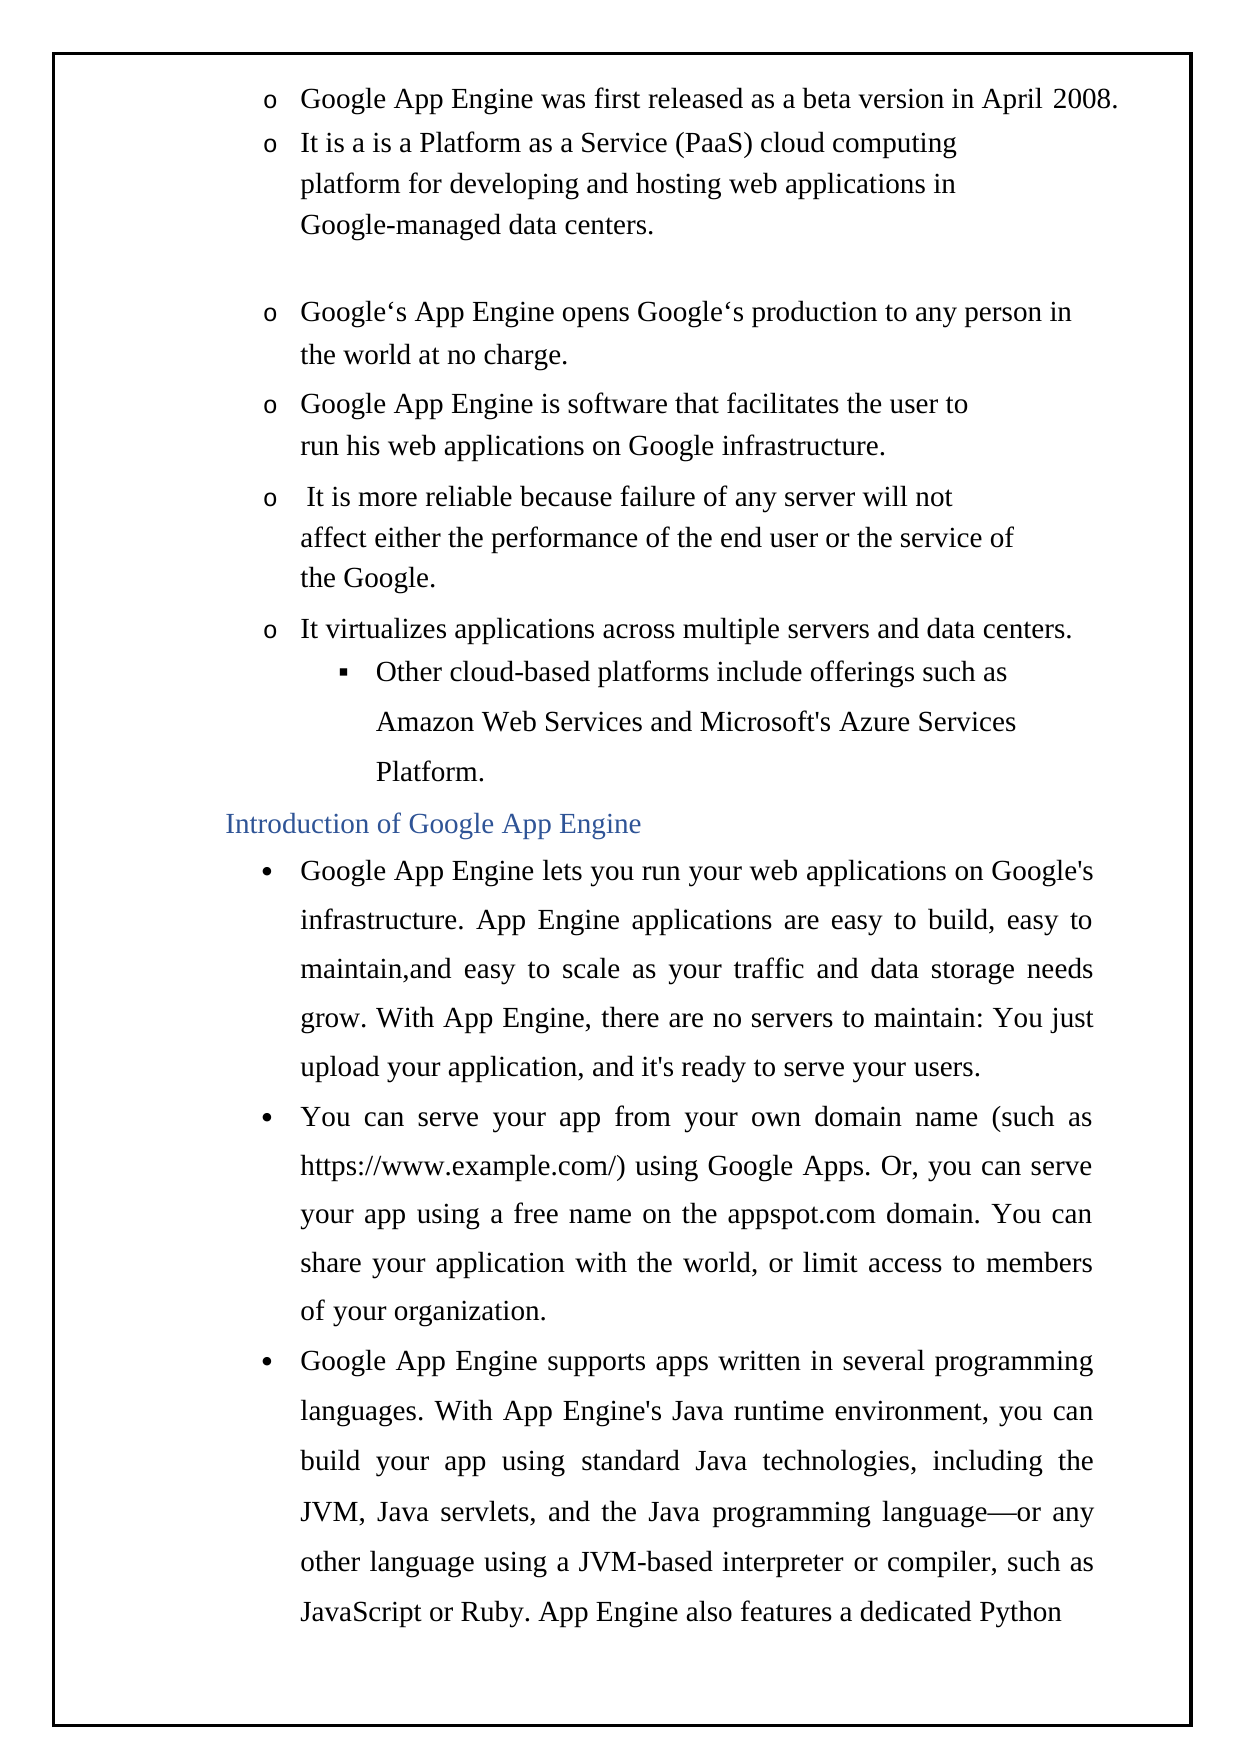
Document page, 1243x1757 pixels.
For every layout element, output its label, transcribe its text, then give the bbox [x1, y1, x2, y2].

list It is more reliable because failure of any server will not affect either the performance of the end user or the service of the Google. [263, 479, 1020, 594]
list It virtualizes applications across multiple servers and data centers. [263, 611, 1182, 646]
list You can serve your app from your own domain name (such as https://www.example.com/) using Google Apps. Or, you can serve your app using a free name on the appspot.com domain. You can share your application with the world, or limit access to members of your organization. [263, 1099, 1093, 1327]
list It is a is a Platform as a Service (PaaS) cloud computing platform for developing and hosting web applications in Google-managed data centers. [263, 125, 1042, 241]
list Google‘s App Engine opens Google‘s production to any person in the world at no charge. [263, 294, 1088, 370]
subtitle Introduction of Google App Engine [187, 806, 1182, 839]
list Other cloud-based platforms include offerings such as Amazon Web Services and Microsoft's Azure Services Platform. [338, 654, 1063, 788]
list Google App Engine was first released as a beta version in April 2008. [263, 81, 1182, 116]
list Google App Engine supports apps written in several programming languages. With App Engine's Java runtime environment, you can build your app using standard Java technologies, including the JVM, Java servlets, and the Java programming language—or any other language using a JVM-based interpreter or compiler, such as JavaScript or Ruby. App Engine also features a dedicated Python [263, 1343, 1094, 1628]
list Google App Engine lets you run your web applications on Google's infrastructure. App Engine applications are easy to build, easy to maintain,and easy to scale as your traffic and data storage needs grow. With App Engine, there are no servers to maintain: You just upload your application, and it's ready to serve your users. [263, 853, 1094, 1083]
list Google App Engine is software that facilitates the user to run his web applications on Google infrastructure. [263, 387, 997, 462]
